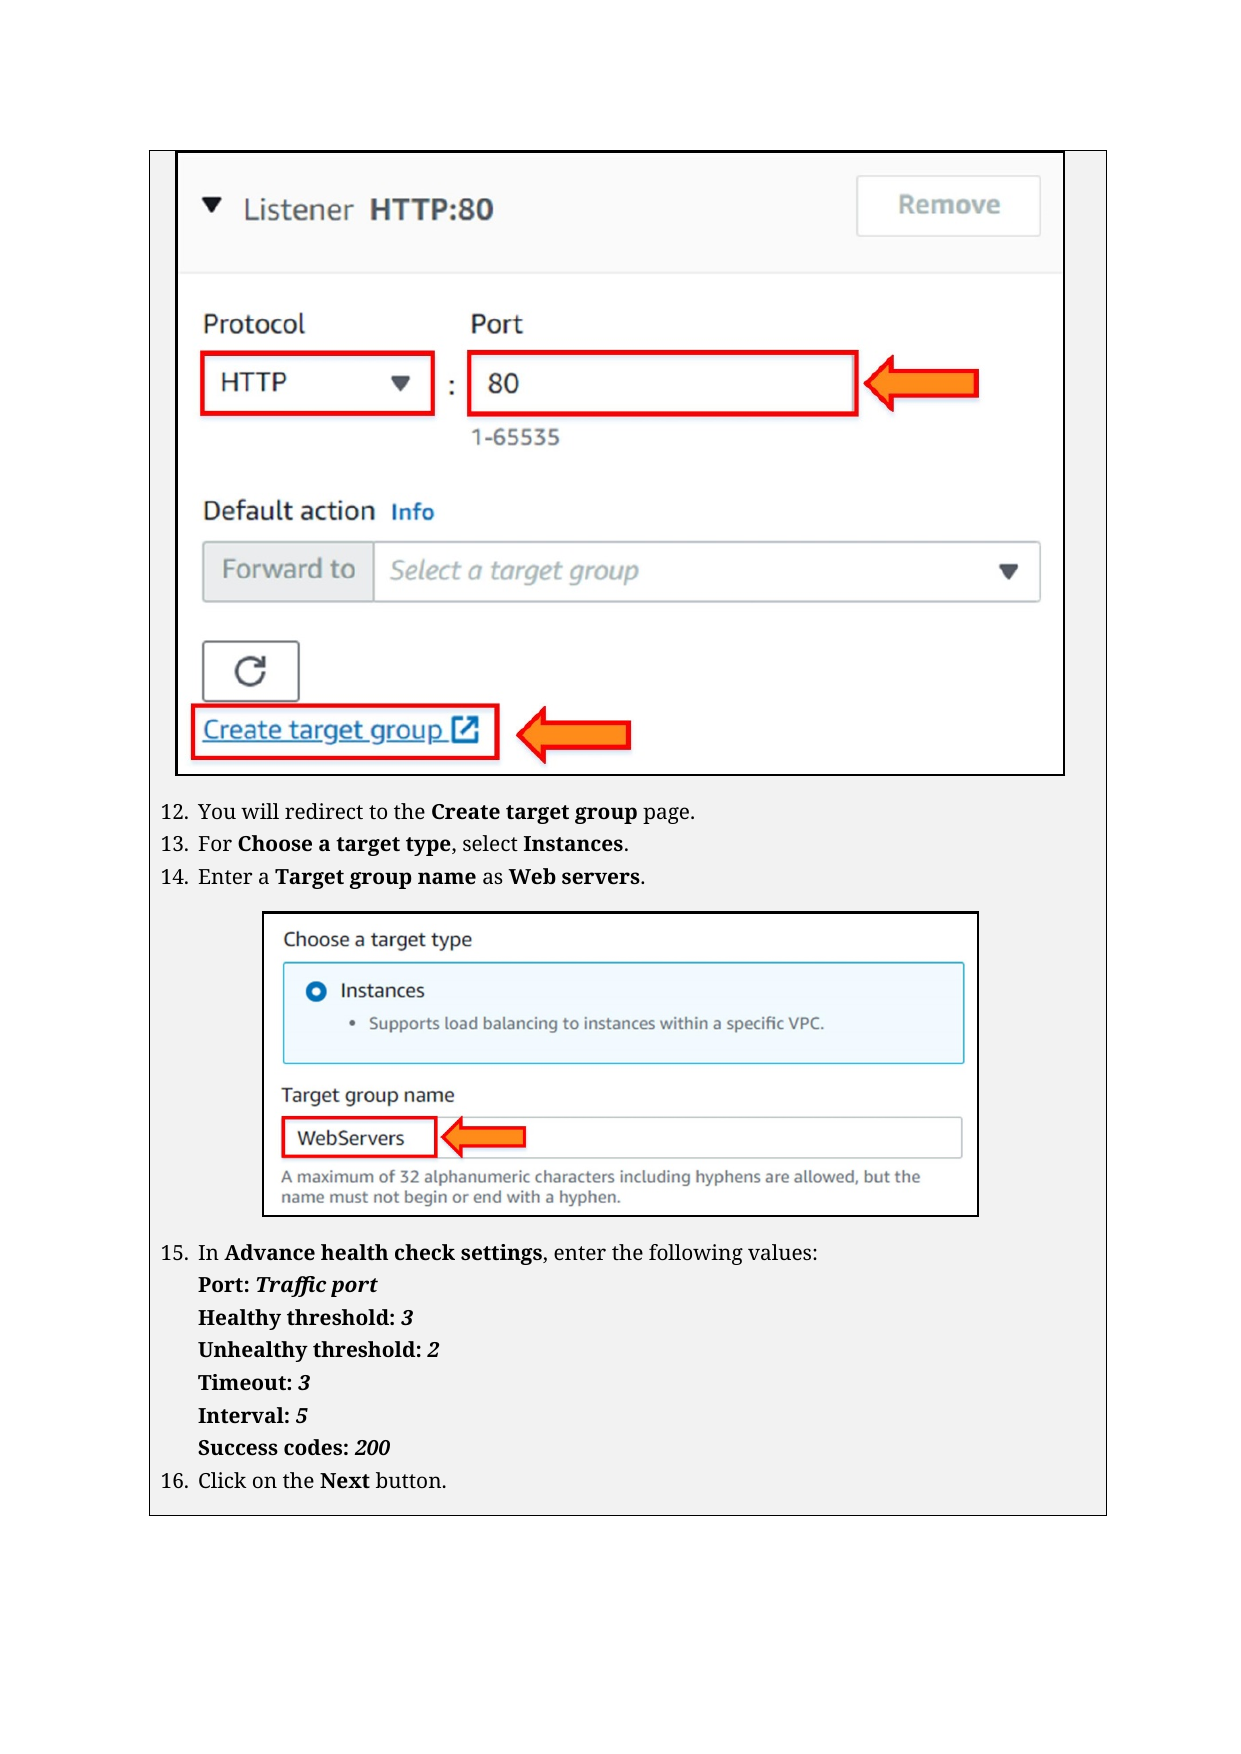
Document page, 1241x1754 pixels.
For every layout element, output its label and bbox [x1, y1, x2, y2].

picture [264, 914, 977, 1215]
picture [178, 153, 1063, 774]
table_header [150, 151, 1106, 1515]
